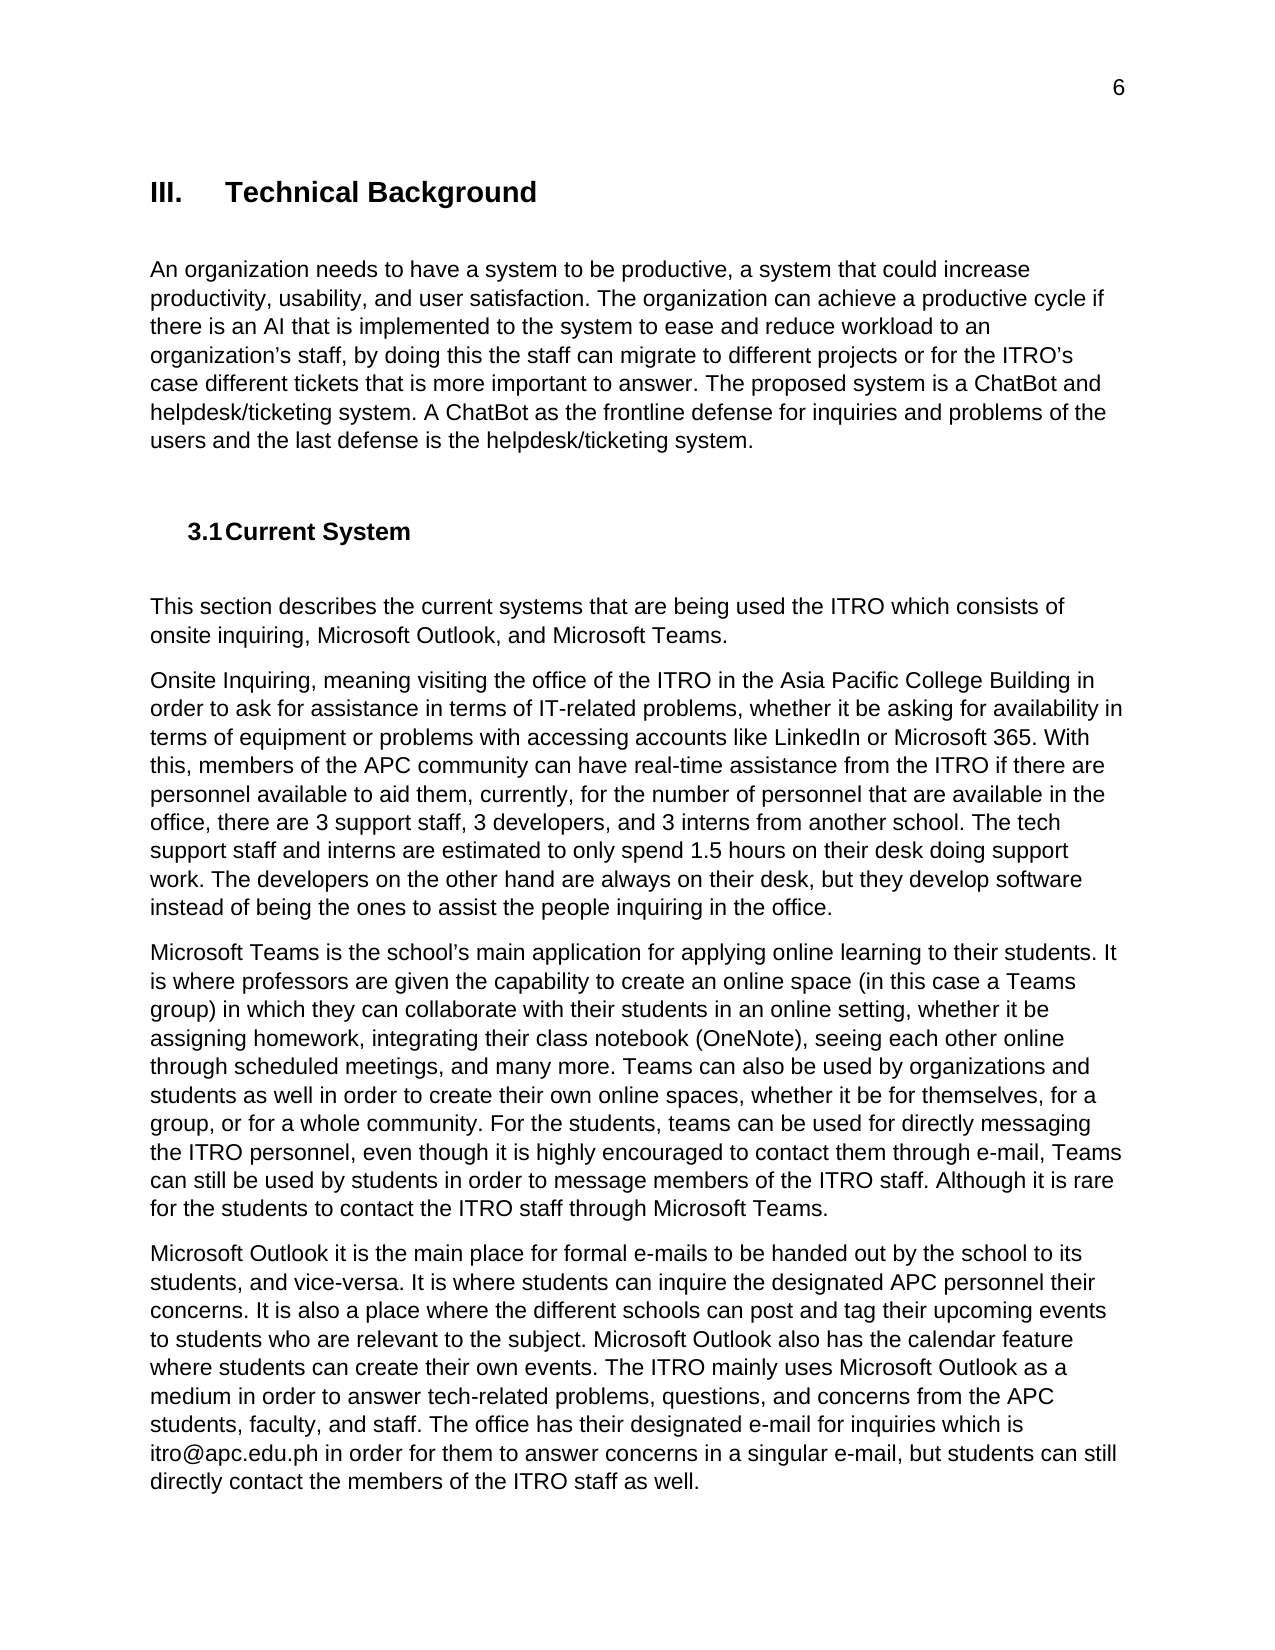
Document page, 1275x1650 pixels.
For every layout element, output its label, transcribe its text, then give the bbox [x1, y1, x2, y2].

text Microsoft Teams is the school’s main application for applying online learning to their students. It is where professors are given the capability to create an online space (in this case a Teams group) in which they can collaborate with their students in an online setting, whether it be assigning homework, integrating their class notebook (OneNote), seeing each other online through scheduled meetings, and many more. Teams can also be used by organizations and students as well in order to create their own online spaces, whether it be for themselves, for a group, or for a whole community. For the students, teams can be used for directly messaging the ITRO personnel, even though it is highly encouraged to contact them through e-mail, Teams can still be used by students in order to message members of the ITRO staff. Although it is rare for the students to contact the ITRO staff through Microsoft Teams. [150, 939, 1125, 1222]
text An organization needs to have a system to be productive, a system that could increase productivity, usability, and user satisfaction. The organization can achieve a productive cycle if there is an AI that is implemented to the system to ease and reduce workload to an organization’s staff, by doing this the staff can migrate to different projects or for the ITRO’s case different tickets that is more important to answer. The proposed system is a ChatBot and helpdesk/ticketing system. A ChatBot as the frontline defense for inquiries and problems of the users and the last defense is the helpdesk/ticketing system. [150, 256, 1125, 453]
text This section describes the current systems that are being used the ITRO which consists of onsite inquiring, Microsoft Outlook, and Microsoft Teams. [150, 593, 1125, 648]
subtitle Technical Background [150, 175, 1125, 208]
text Onsite Inquiring, meaning visiting the office of the ITRO in the Asia Pacific College Building in order to ask for assistance in terms of IT-related problems, whether it be asking for availability in terms of equipment or problems with accessing accounts like LinkedIn or Microsoft 365. With this, members of the APC community can have real-time assistance from the ITRO if there are personnel available to aid them, currently, for the number of personnel that are available in the office, there are 3 support staff, 3 developers, and 3 interns from another school. The tech support staff and interns are estimated to only spend 1.5 hours on their desk doing support work. The developers on the other hand are always on their desk, but they develop software instead of being the ones to assist the people inquiring in the office. [150, 667, 1125, 921]
text Microsoft Outlook it is the main place for formal e-mails to be handed out by the school to its students, and vice-versa. It is where students can inquire the designated APC personnel their concerns. It is also a place where the different schools can post and tag their upcoming events to students who are relevant to the subject. Microsoft Outlook also has the calendar feature where students can create their own events. The ITRO mainly uses Microsoft Outlook as a medium in order to answer tech-related problems, questions, and concerns from the APC students, faculty, and staff. The office has their designated e-mail for inquiries which is itro@apc.edu.ph in order for them to answer concerns in a singular e-mail, but students can still directly contact the members of the ITRO staff as well. [150, 1240, 1125, 1494]
subtitle Current System [187, 517, 1125, 546]
